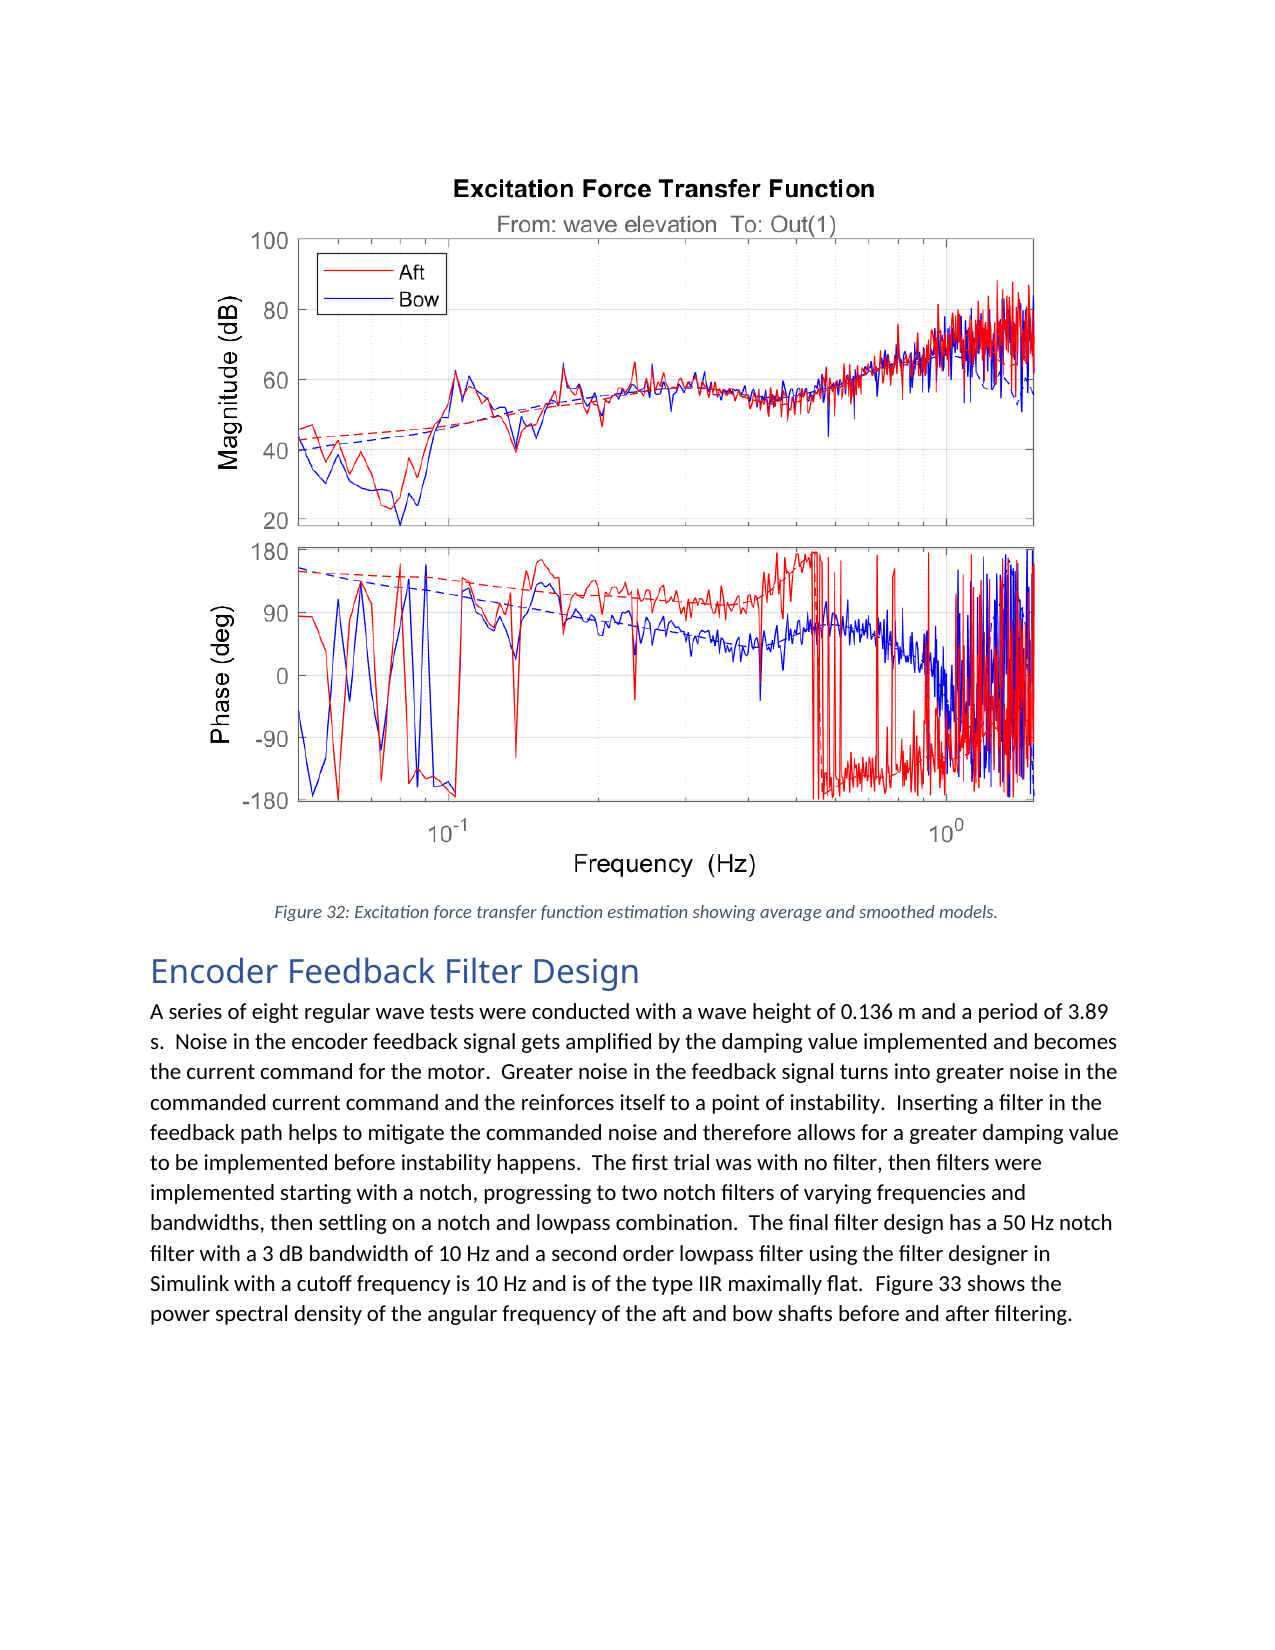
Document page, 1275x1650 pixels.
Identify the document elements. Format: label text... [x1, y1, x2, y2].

subtitle Encoder Feedback Filter Design [150, 948, 1125, 993]
text A series of eight regular wave tests were conducted with a wave height of 0.136 m and a period of 3.89 s. Noise in the encoder feedback signal gets amplified by the damping value implemented and becomes the current command for the motor. Greater noise in the feedback signal turns into greater noise in the commanded current command and the reinforces itself to a point of instability. Inserting a filter in the feedback path helps to mitigate the commanded noise and therefore allows for a greater damping value to be implemented before instability happens. The first trial was with no filter, then filters were implemented starting with a notch, progressing to two notch filters of varying frequencies and bandwidths, then settling on a notch and lowpass combination. The final filter design has a 50 Hz notch filter with a 3 dB bandwidth of 10 Hz and a second order lowpass filter using the filter designer in Simulink with a cutoff frequency is 10 Hz and is of the type IIR maximally flat. Figure 33 shows the power spectral density of the angular frequency of the aft and bow shafts before and after filtering. [150, 997, 1125, 1327]
picture [150, 150, 1125, 882]
